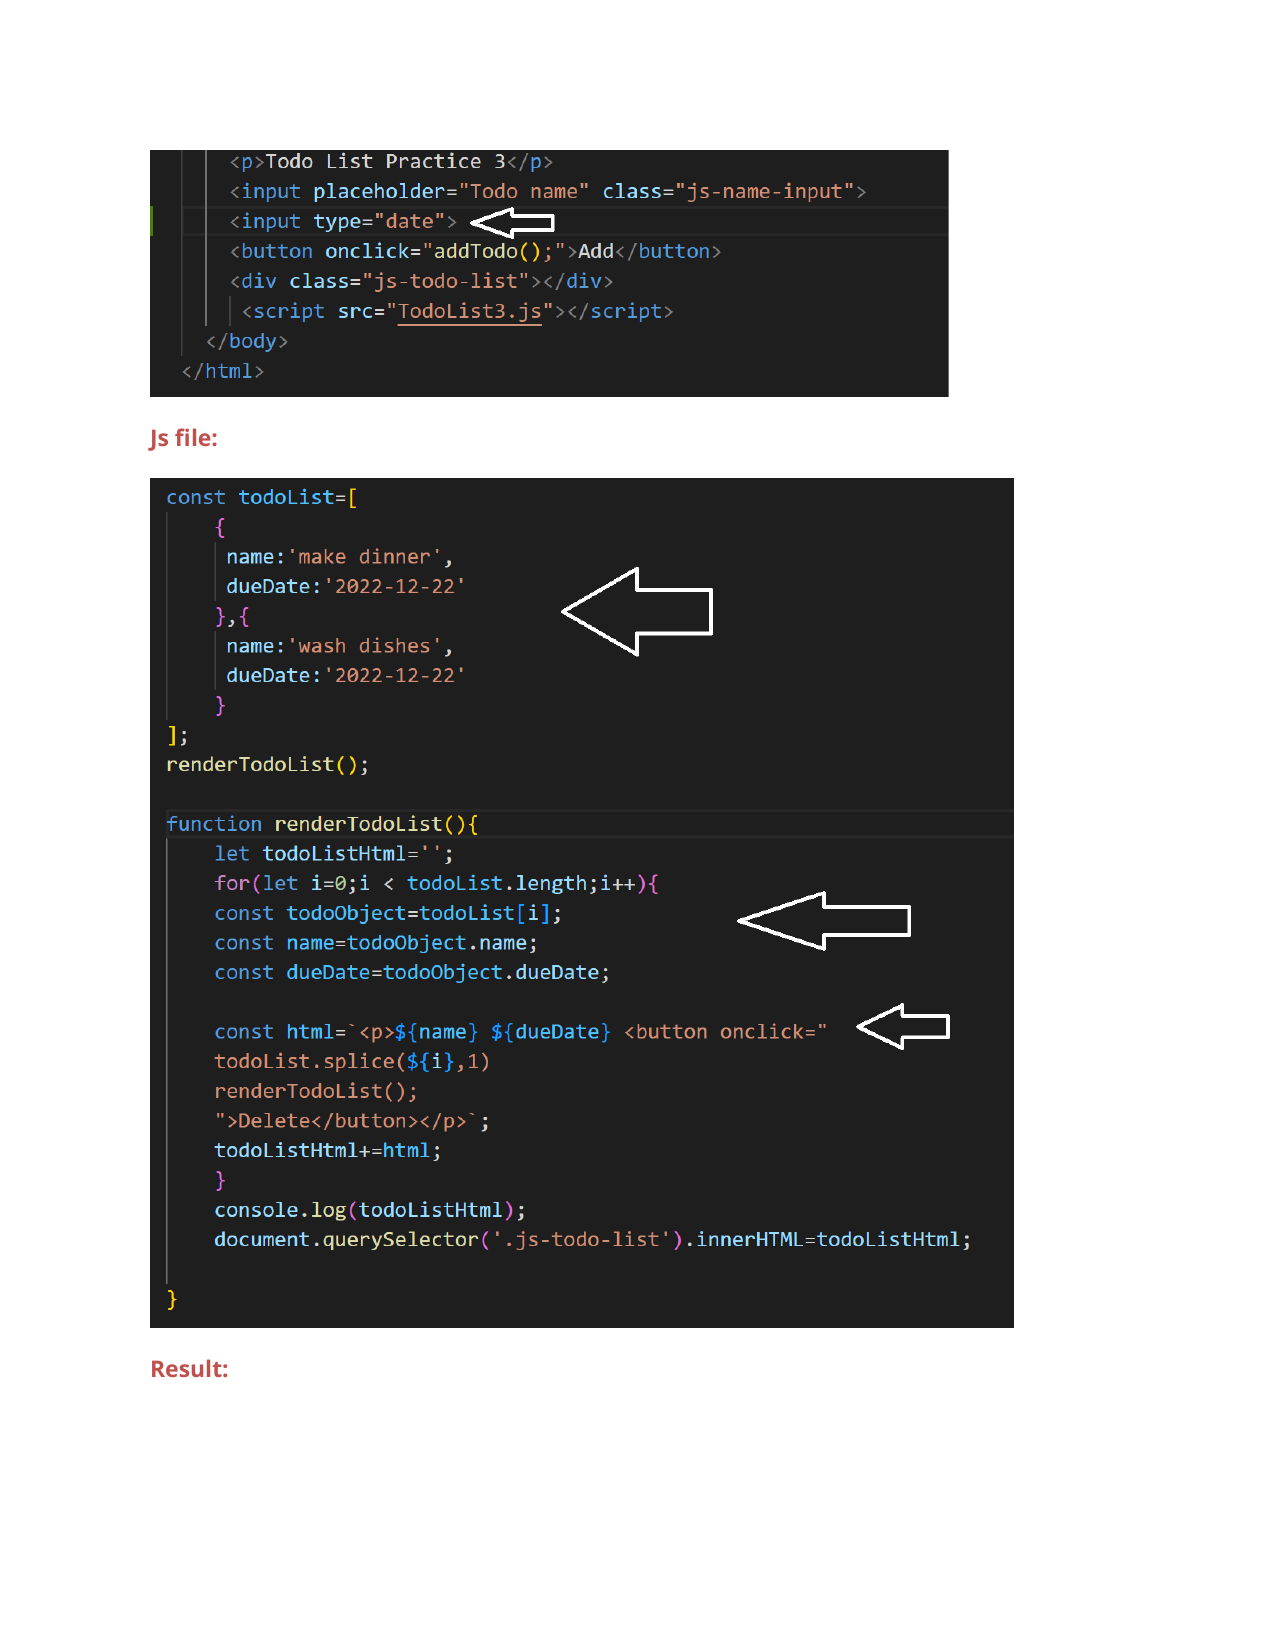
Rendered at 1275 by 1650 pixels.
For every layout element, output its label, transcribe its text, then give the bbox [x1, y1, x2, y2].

text Js file: [150, 422, 1125, 453]
text Result: [150, 1353, 1125, 1384]
picture [150, 478, 1014, 1328]
picture [150, 150, 949, 397]
